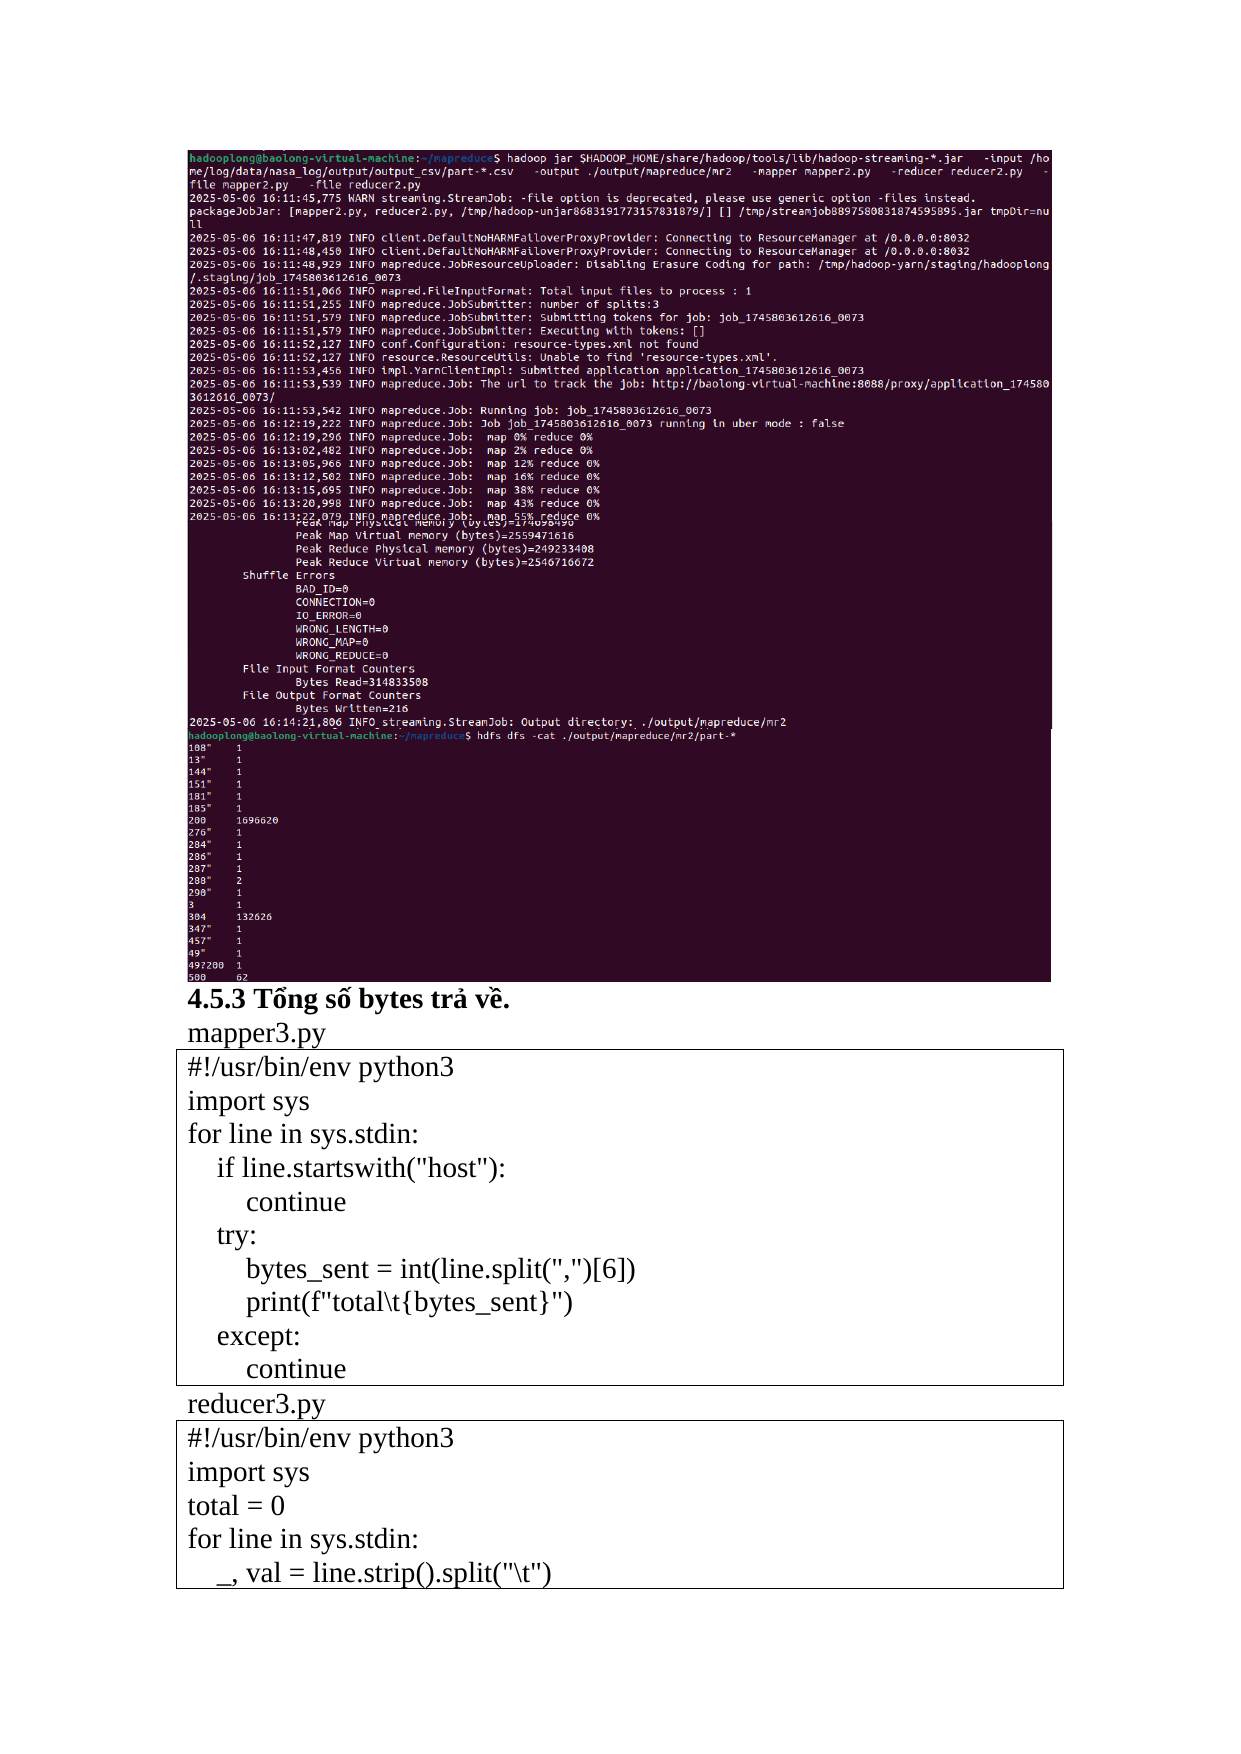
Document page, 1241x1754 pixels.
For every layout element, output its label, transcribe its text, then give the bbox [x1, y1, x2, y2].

table_header #!/usr/bin/env python3 import sys for line in sys.stdin: if line.startswith("host"): continue try: bytes_sent = int(line.split(",")[6]) print(f"total\t{bytes_sent}") except: continue [177, 1050, 1063, 1385]
picture [187, 150, 1053, 982]
list reducer3.py [187, 1386, 1053, 1419]
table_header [177, 1421, 1063, 1588]
list Tổng số bytes trả về. [187, 981, 1053, 1015]
list mapper3.py [187, 1015, 1053, 1048]
